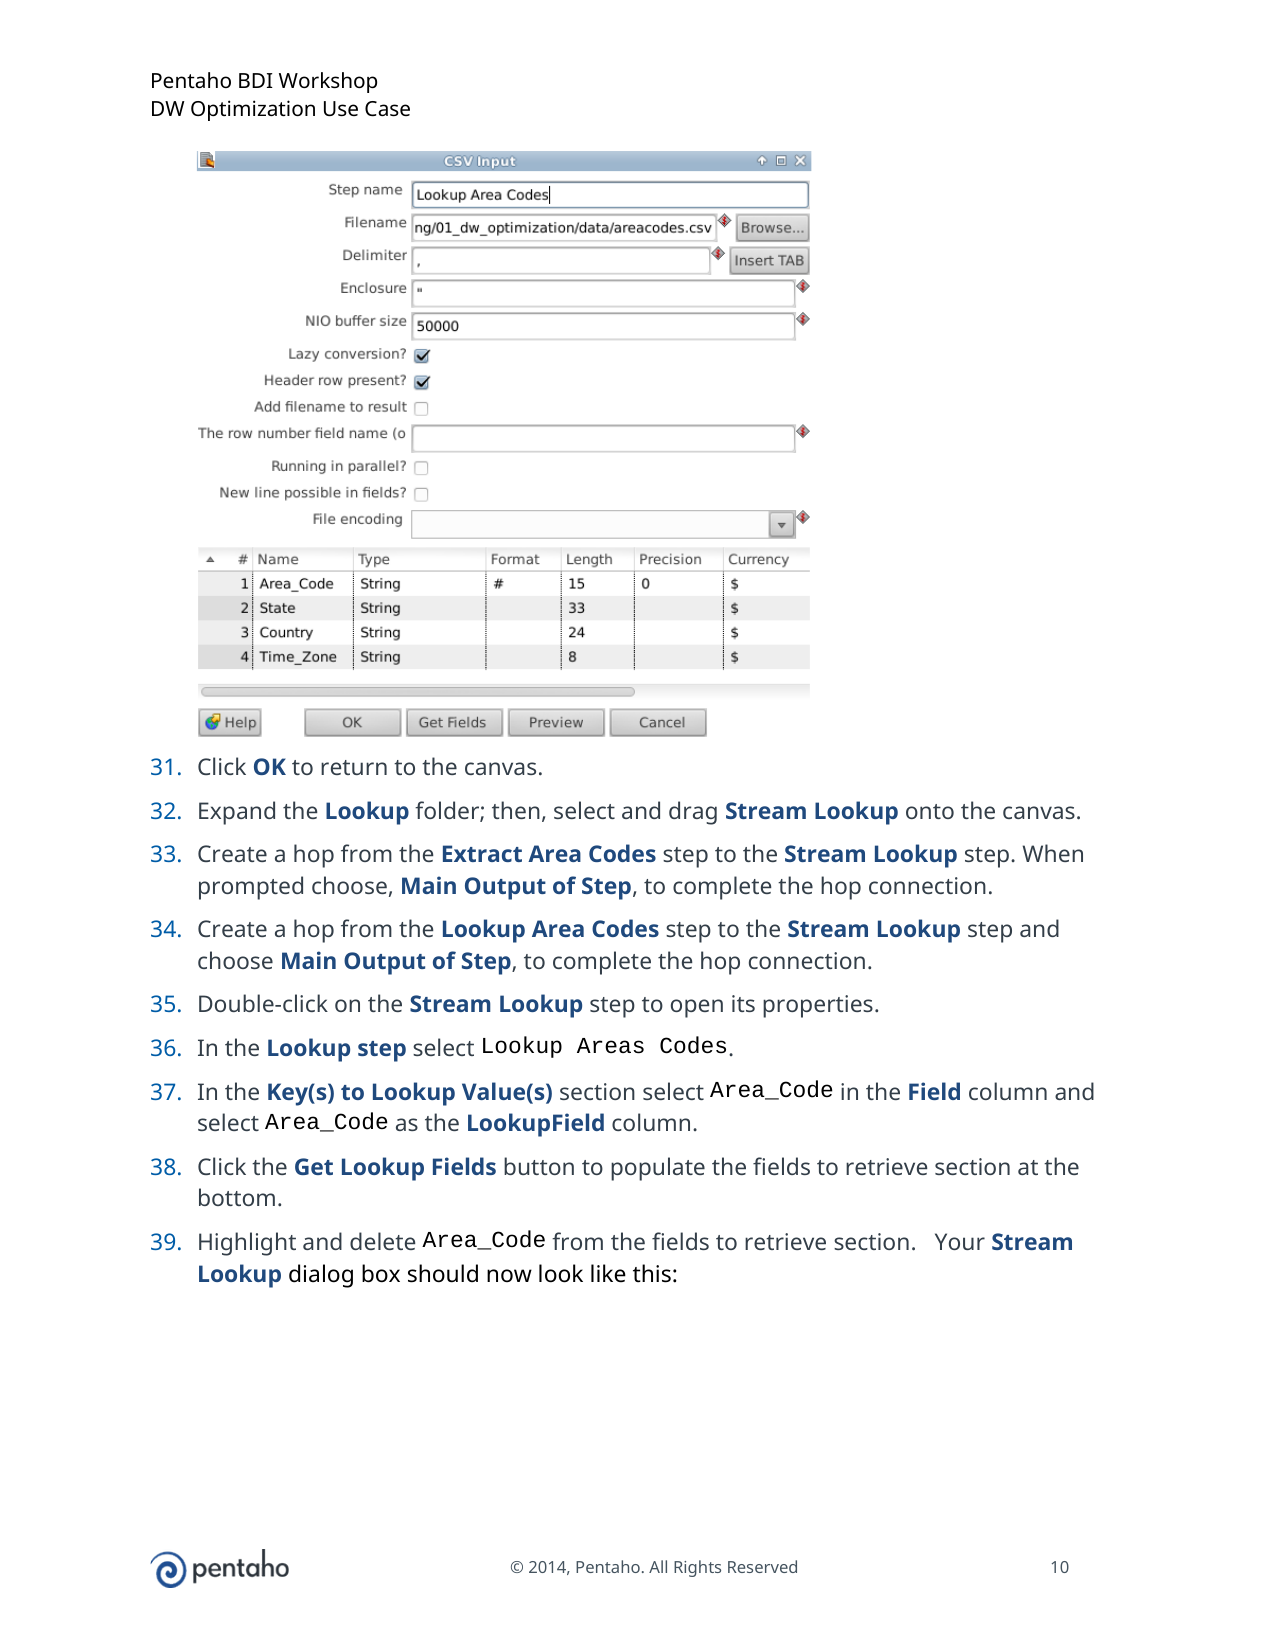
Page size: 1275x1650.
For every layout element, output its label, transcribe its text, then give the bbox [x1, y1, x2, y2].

picture [150, 1549, 289, 1588]
text In the Key(s) to Lookup Value(s) section select Area_Code in the Field column and select Area_Code as the LookupField column. [150, 1076, 1125, 1139]
text Create a hop from the Extract Area Codes step to the Stream Lookup step. When prompted choose, Main Output of Step, to complete the hop connection. [150, 838, 1125, 901]
text Double-click on the Stream Lookup step to open its properties. [150, 988, 1125, 1019]
text Click the Get Lookup Fields button to populate the fields to retrieve section at the bottom. [150, 1151, 1125, 1214]
picture [196, 151, 812, 739]
text Create a hop from the Lookup Area Codes step to the Stream Lookup step and choose Main Output of Step, to complete the hop connection. [150, 913, 1125, 976]
text Highlight and delete Area_Code from the fields to retrieve section. Your Stream Lookup dialog box should now look like this: [150, 1226, 1125, 1289]
text In the Lookup step select Lookup Areas Codes. [150, 1032, 1125, 1063]
text Click OK to return to the canvas. [150, 751, 1125, 782]
text Expand the Lookup folder; then, select and drag Stream Lookup onto the canvas. [150, 794, 1125, 826]
